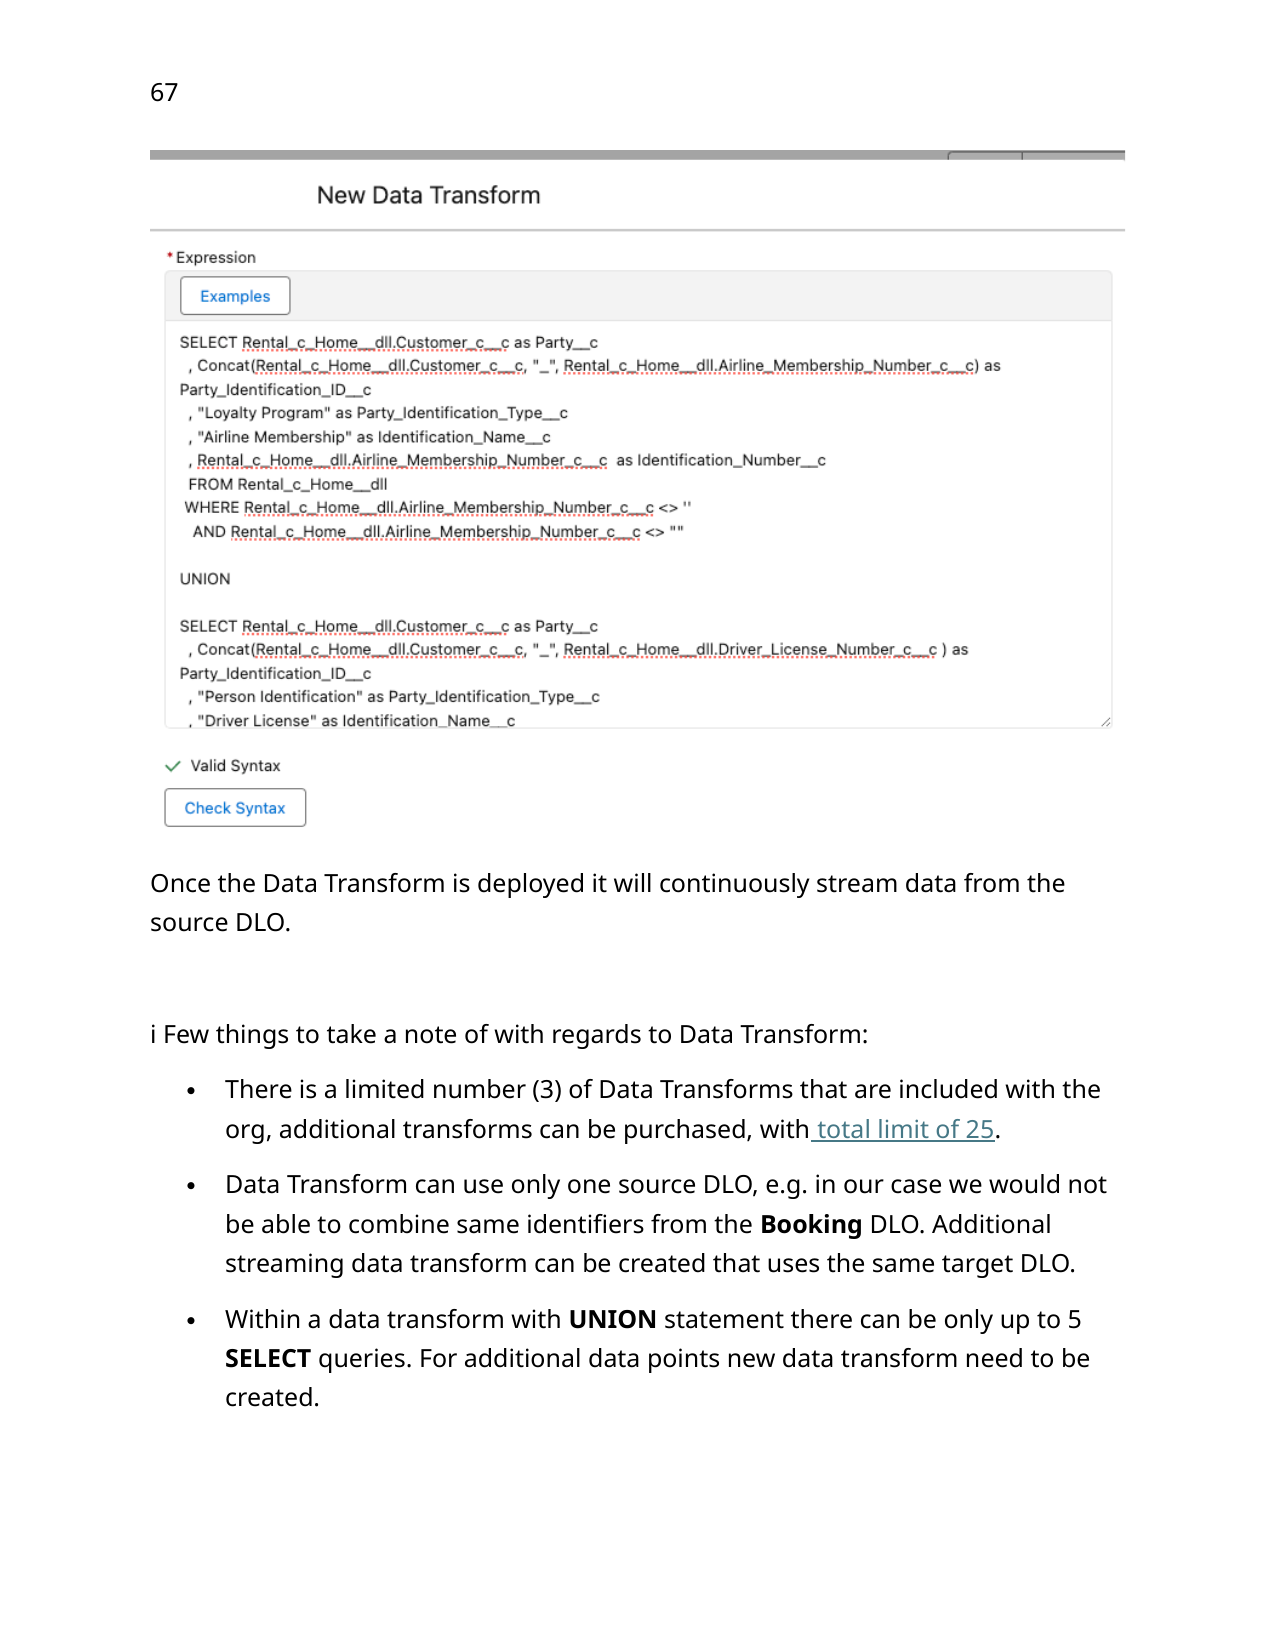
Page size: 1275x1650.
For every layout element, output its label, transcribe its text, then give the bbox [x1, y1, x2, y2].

list Data Transform can use only one source DLO, e.g. in our case we would not be able to combine same identifiers from the Booking DLO. Additional streaming data transform can be created that uses the same target DLO. [187, 1167, 1125, 1279]
text ℹ️ Few things to take a note of with regards to Data Transform: [150, 1016, 1125, 1050]
text Once the Data Transform is deployed it will continuously stream data from the source DLO. [150, 866, 1125, 939]
list Within a data transform with UNION statement there can be only up to 5 SELECT queries. For additional data points new data transform need to be created. [187, 1301, 1125, 1414]
picture [150, 150, 1125, 844]
list There is a limited number (3) of Data Transforms that are included with the org, additional transforms can be purchased, with total limit of 25. [187, 1072, 1125, 1145]
